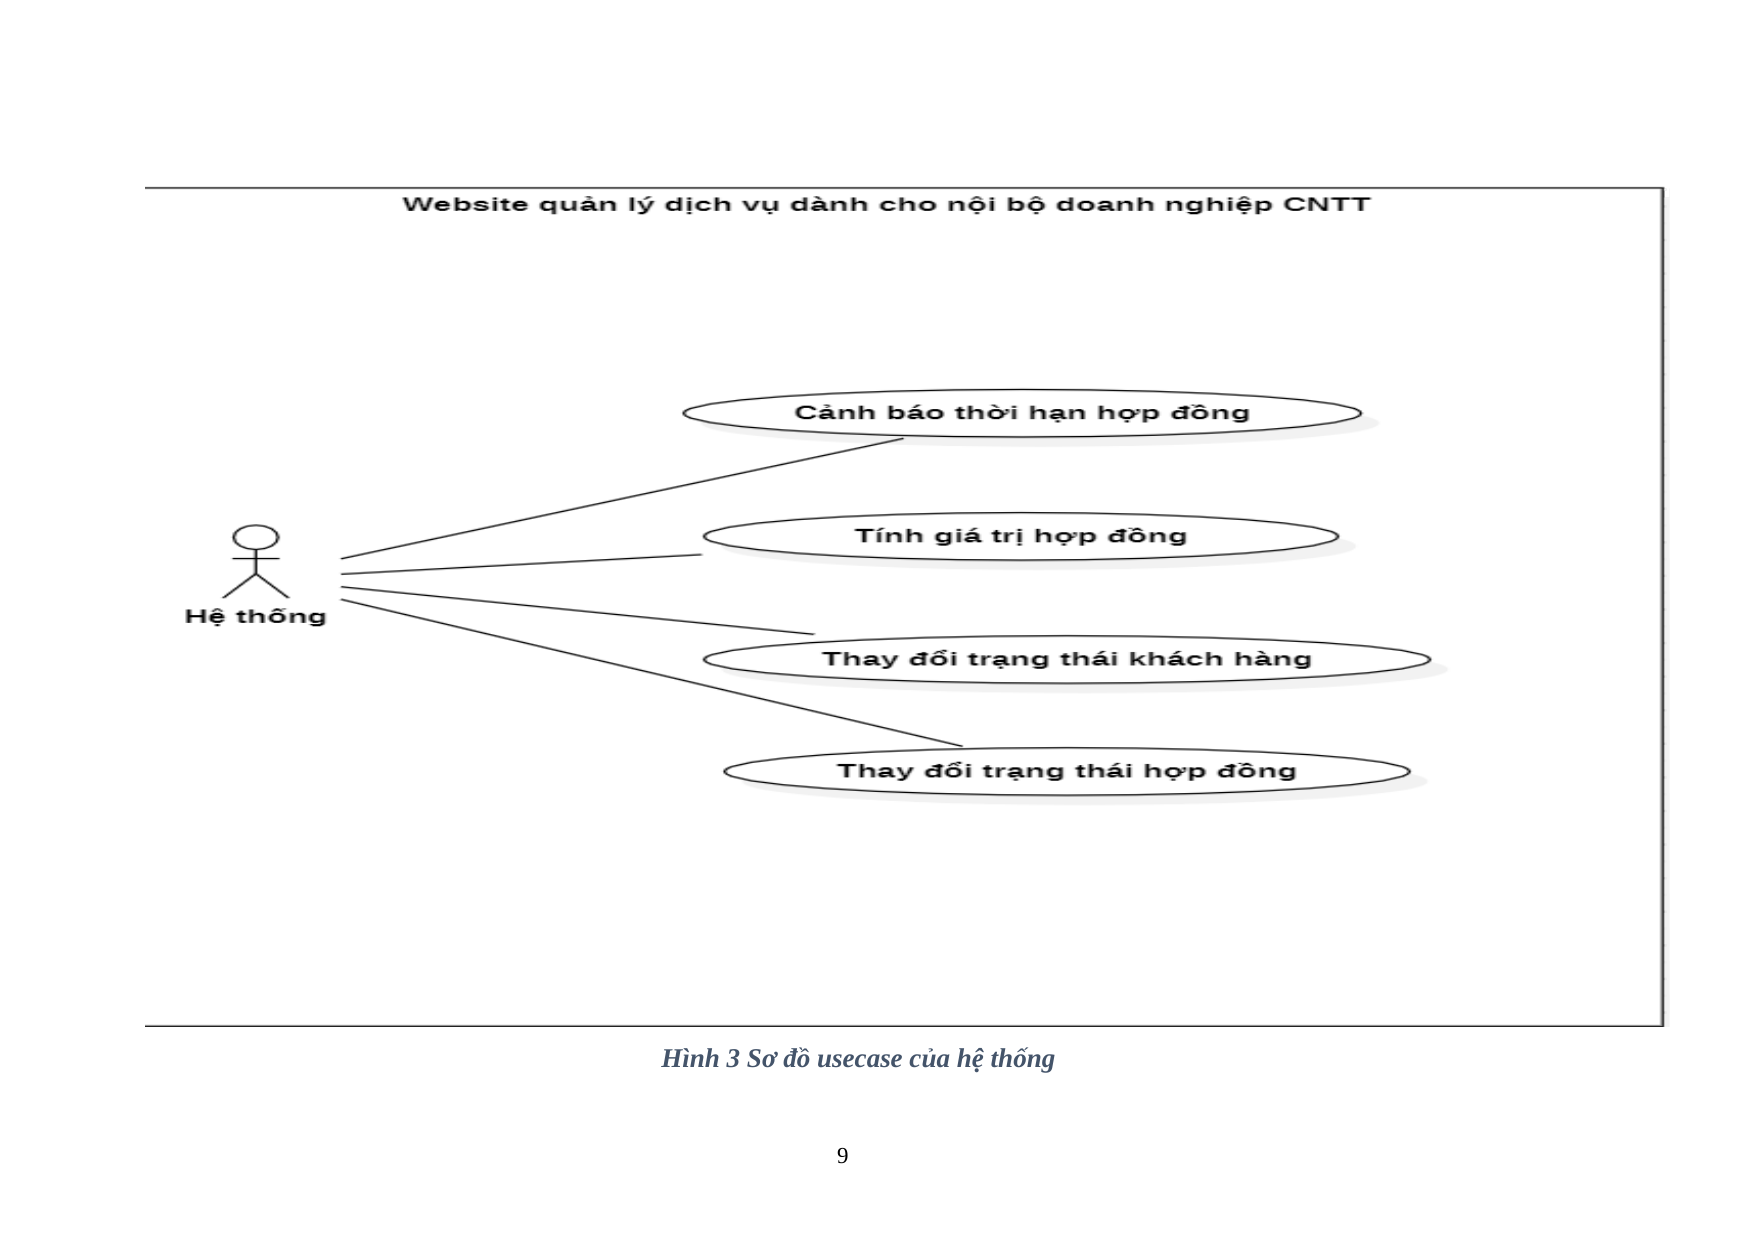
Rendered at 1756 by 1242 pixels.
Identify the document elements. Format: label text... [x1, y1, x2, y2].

text Hình 3 Sơ đồ usecase của hệ thống [145, 1043, 1571, 1074]
picture [145, 175, 1670, 1027]
